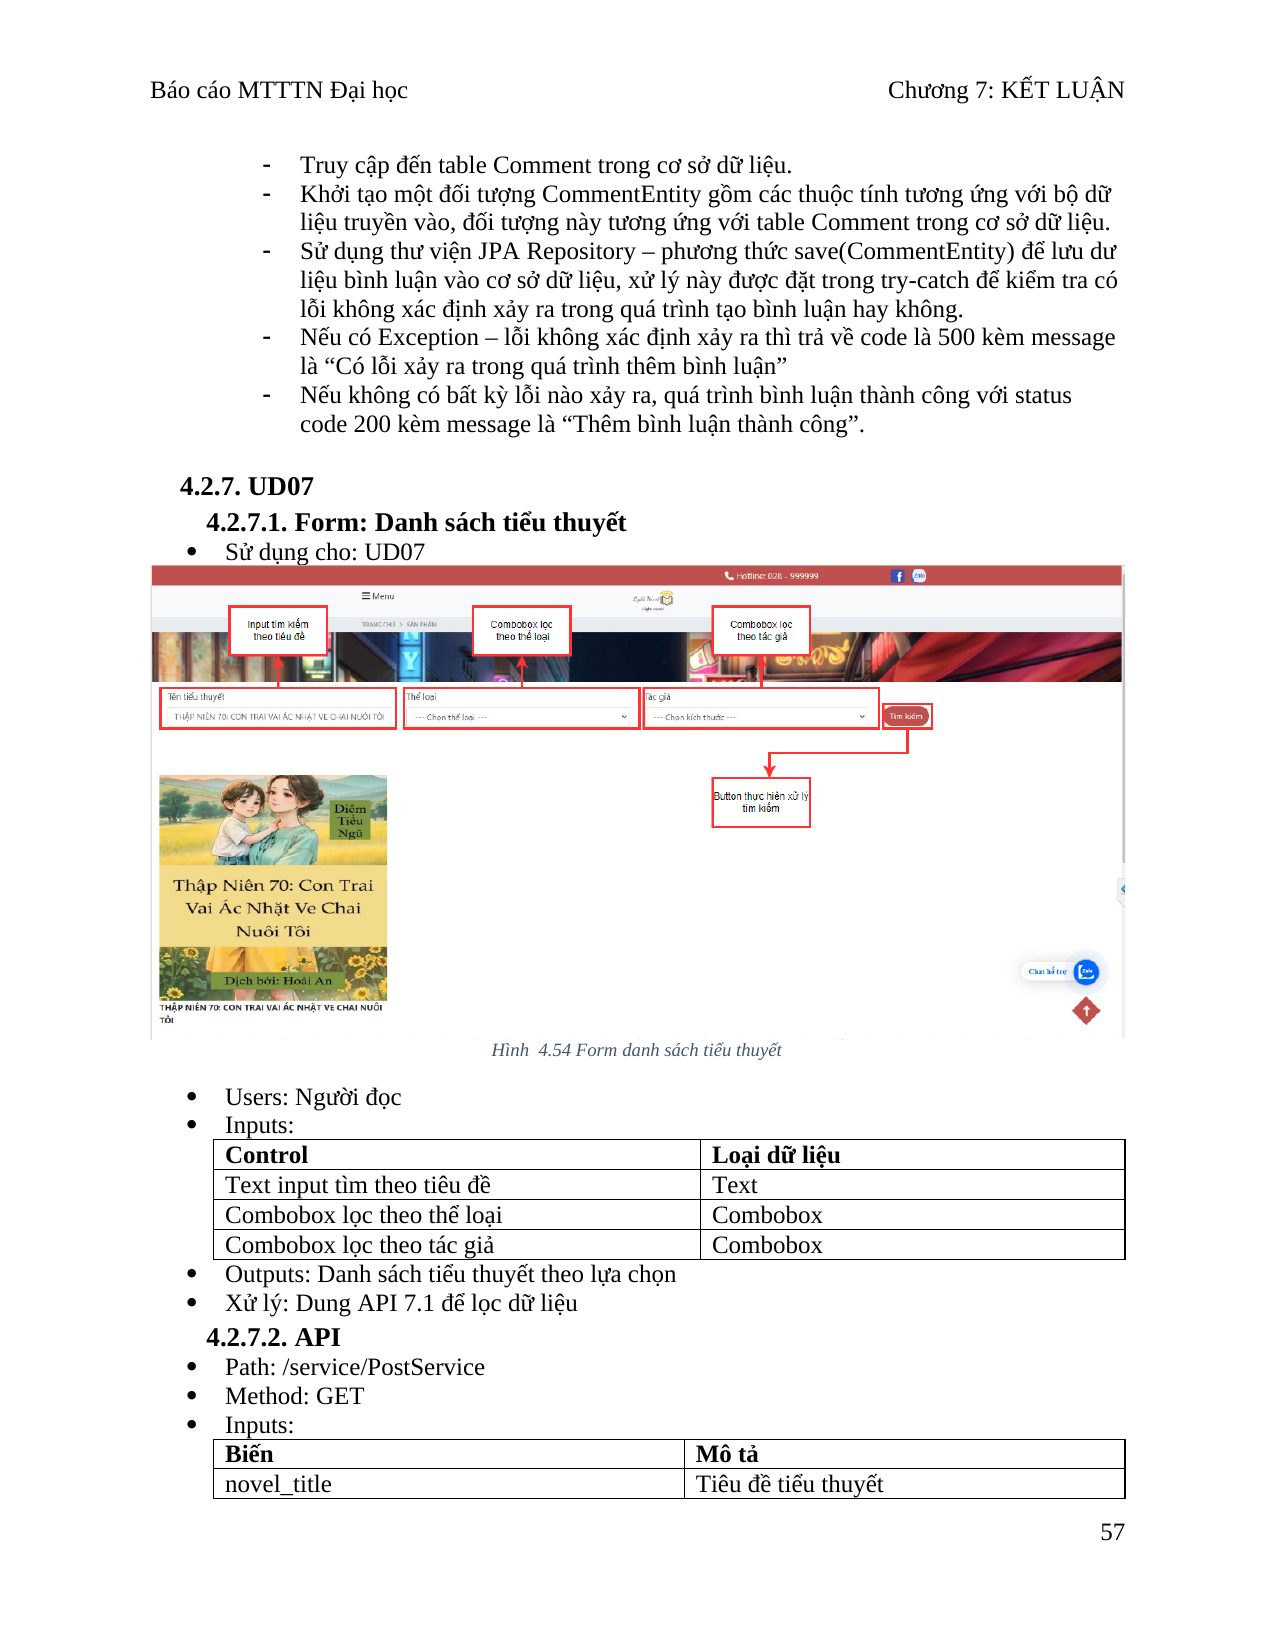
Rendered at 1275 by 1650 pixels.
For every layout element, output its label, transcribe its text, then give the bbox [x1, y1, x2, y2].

table_header Control [214, 1140, 700, 1169]
table_cell Text [701, 1170, 1124, 1199]
subtitle API [206, 1321, 1125, 1352]
table_cell Combobox lọc theo tác giả [214, 1230, 700, 1258]
picture [150, 565, 1125, 1040]
list Khởi tạo một đối tượng CommentEntity gồm các thuộc tính tương ứng với bộ dữ liệu truyền vào, đối tượng này tương ứng với table Comment trong cơ sở dữ liệu. [262, 179, 1125, 236]
list Outputs: Danh sách tiểu thuyết theo lựa chọn [187, 1259, 1125, 1288]
table_cell Tiêu đề tiểu thuyết [685, 1469, 1124, 1498]
table_cell Combobox lọc theo thể loại [214, 1200, 700, 1229]
list Sử dụng cho: UD07 [187, 537, 1125, 565]
list Truy cập đến table Comment trong cơ sở dữ liệu. [262, 150, 1125, 179]
list Path: /service/PostService [187, 1352, 1125, 1381]
table_cell Combobox [701, 1200, 1124, 1229]
list Users: Người đọc [187, 1082, 1125, 1111]
list Nếu có Exception – lỗi không xác định xảy ra thì trả về code là 500 kèm message là “Có lỗi xảy ra trong quá trình thêm bình luận” [262, 322, 1125, 380]
table_cell Combobox [701, 1230, 1124, 1258]
list Nếu không có bất kỳ lỗi nào xảy ra, quá trình bình luận thành công với status code 200 kèm message là “Thêm bình luận thành công”. [262, 380, 1125, 437]
list Sử dụng thư viện JPA Repository – phương thức save(CommentEntity) để lưu dư liệu bình luận vào cơ sở dữ liệu, xử lý này được đặt trong try-catch để kiểm tra có lỗi không xác định xảy ra trong quá trình tạo bình luận hay không. [262, 236, 1125, 322]
list Xử lý: Dung API 7.1 để lọc dữ liệu [187, 1288, 1125, 1317]
list Method: GET [187, 1381, 1125, 1410]
subtitle Form: Danh sách tiểu thuyết [206, 506, 1125, 537]
table_header Biến [214, 1440, 684, 1468]
table_cell novel_title [214, 1469, 684, 1498]
table_cell Text input tìm theo tiêu đề [214, 1170, 700, 1199]
subtitle UD07 [180, 470, 1125, 502]
list Inputs: [187, 1410, 1125, 1438]
table_header Loại dữ liệu [701, 1140, 1124, 1169]
list Inputs: [187, 1111, 1125, 1139]
table_header Mô tả [685, 1440, 1124, 1468]
